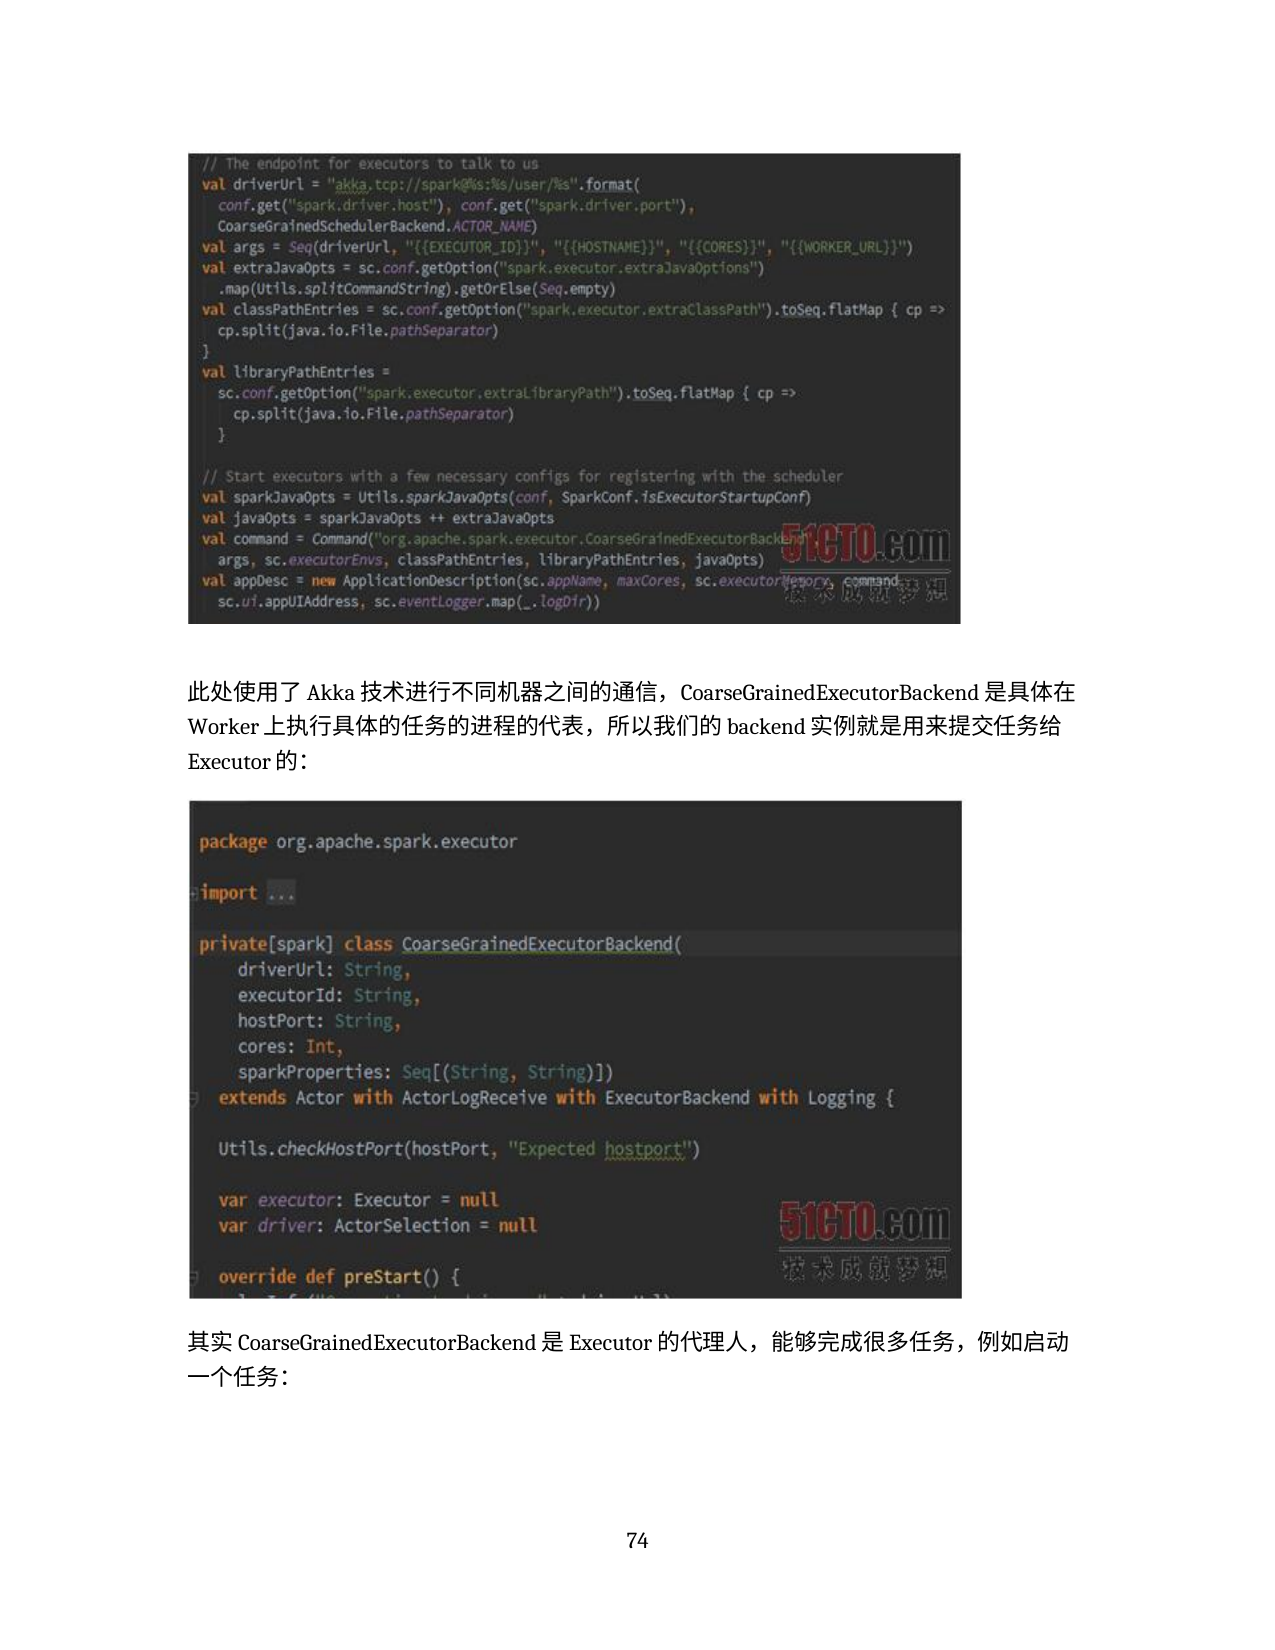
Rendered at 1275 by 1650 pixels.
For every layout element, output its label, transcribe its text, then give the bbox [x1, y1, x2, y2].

text 此处使用了Akka技术进行不同机器之间的通信，CoarseGrainedExecutorBackend是具体在Worker上执行具体的任务的进程的代表，所以我们的backend实例就是用来提交任务给Executor的： [187, 646, 1087, 776]
text 其实CoarseGrainedExecutorBackend是Executor的代理人，能够完成很多任务，例如启动一个任务： [187, 1324, 1087, 1392]
picture [187, 798, 966, 1302]
picture [187, 150, 966, 624]
